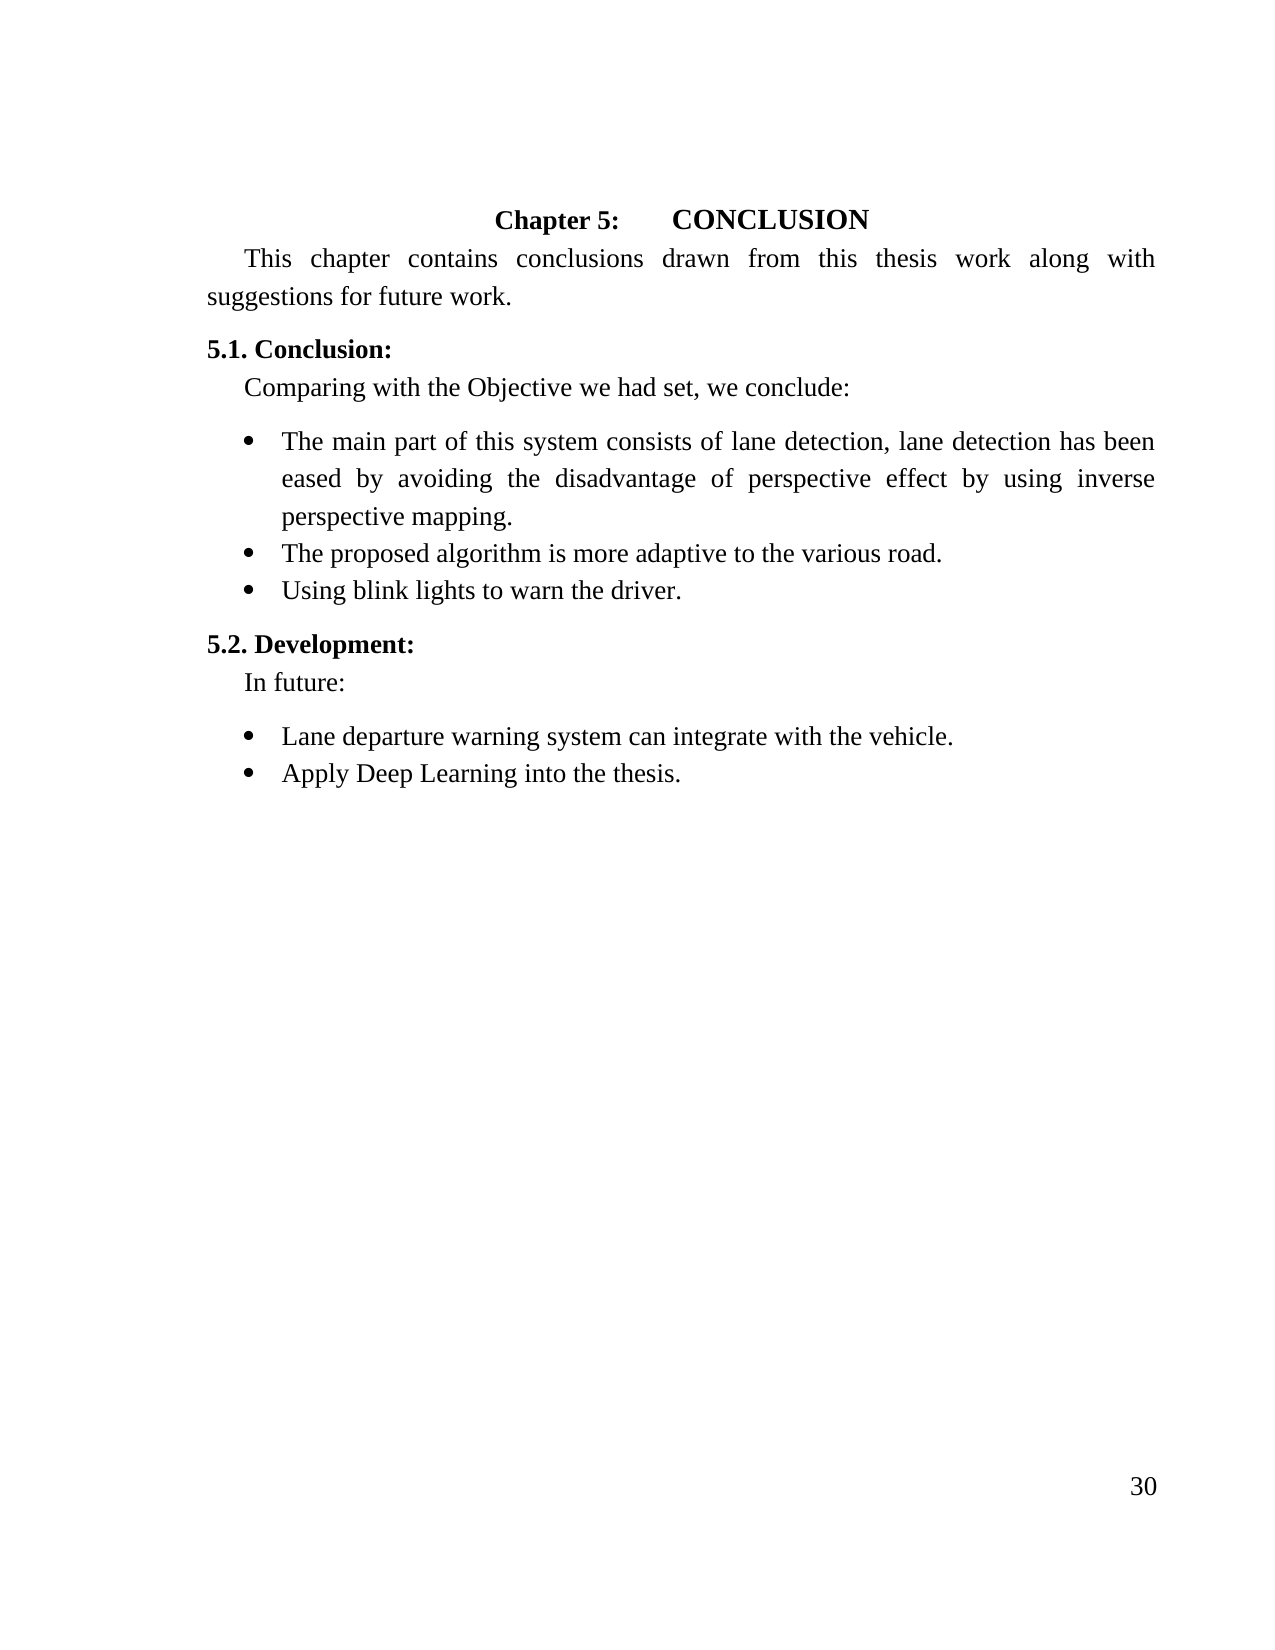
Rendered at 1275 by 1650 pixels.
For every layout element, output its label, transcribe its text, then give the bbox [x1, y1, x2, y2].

text In future: [207, 666, 1157, 697]
subtitle CONCLUSION [207, 202, 1157, 236]
list The main part of this system consists of lane detection, lane detection has been eased by avoiding the disadvantage of perspective effect by using inverse perspective mapping. [244, 425, 1157, 531]
list The proposed algorithm is more adaptive to the various road. [244, 537, 1157, 568]
list Using blink lights to warn the driver. [244, 574, 1157, 606]
text Comparing with the Objective we had set, we conclude: [207, 371, 1157, 402]
list Apply Deep Learning into the thesis. [244, 757, 1157, 788]
subtitle Conclusion: [207, 334, 1157, 365]
text This chapter contains conclusions drawn from this thesis work along with suggestions for future work. [207, 242, 1157, 311]
list Lane departure warning system can integrate with the vehicle. [244, 720, 1157, 751]
subtitle Development: [207, 628, 1157, 660]
